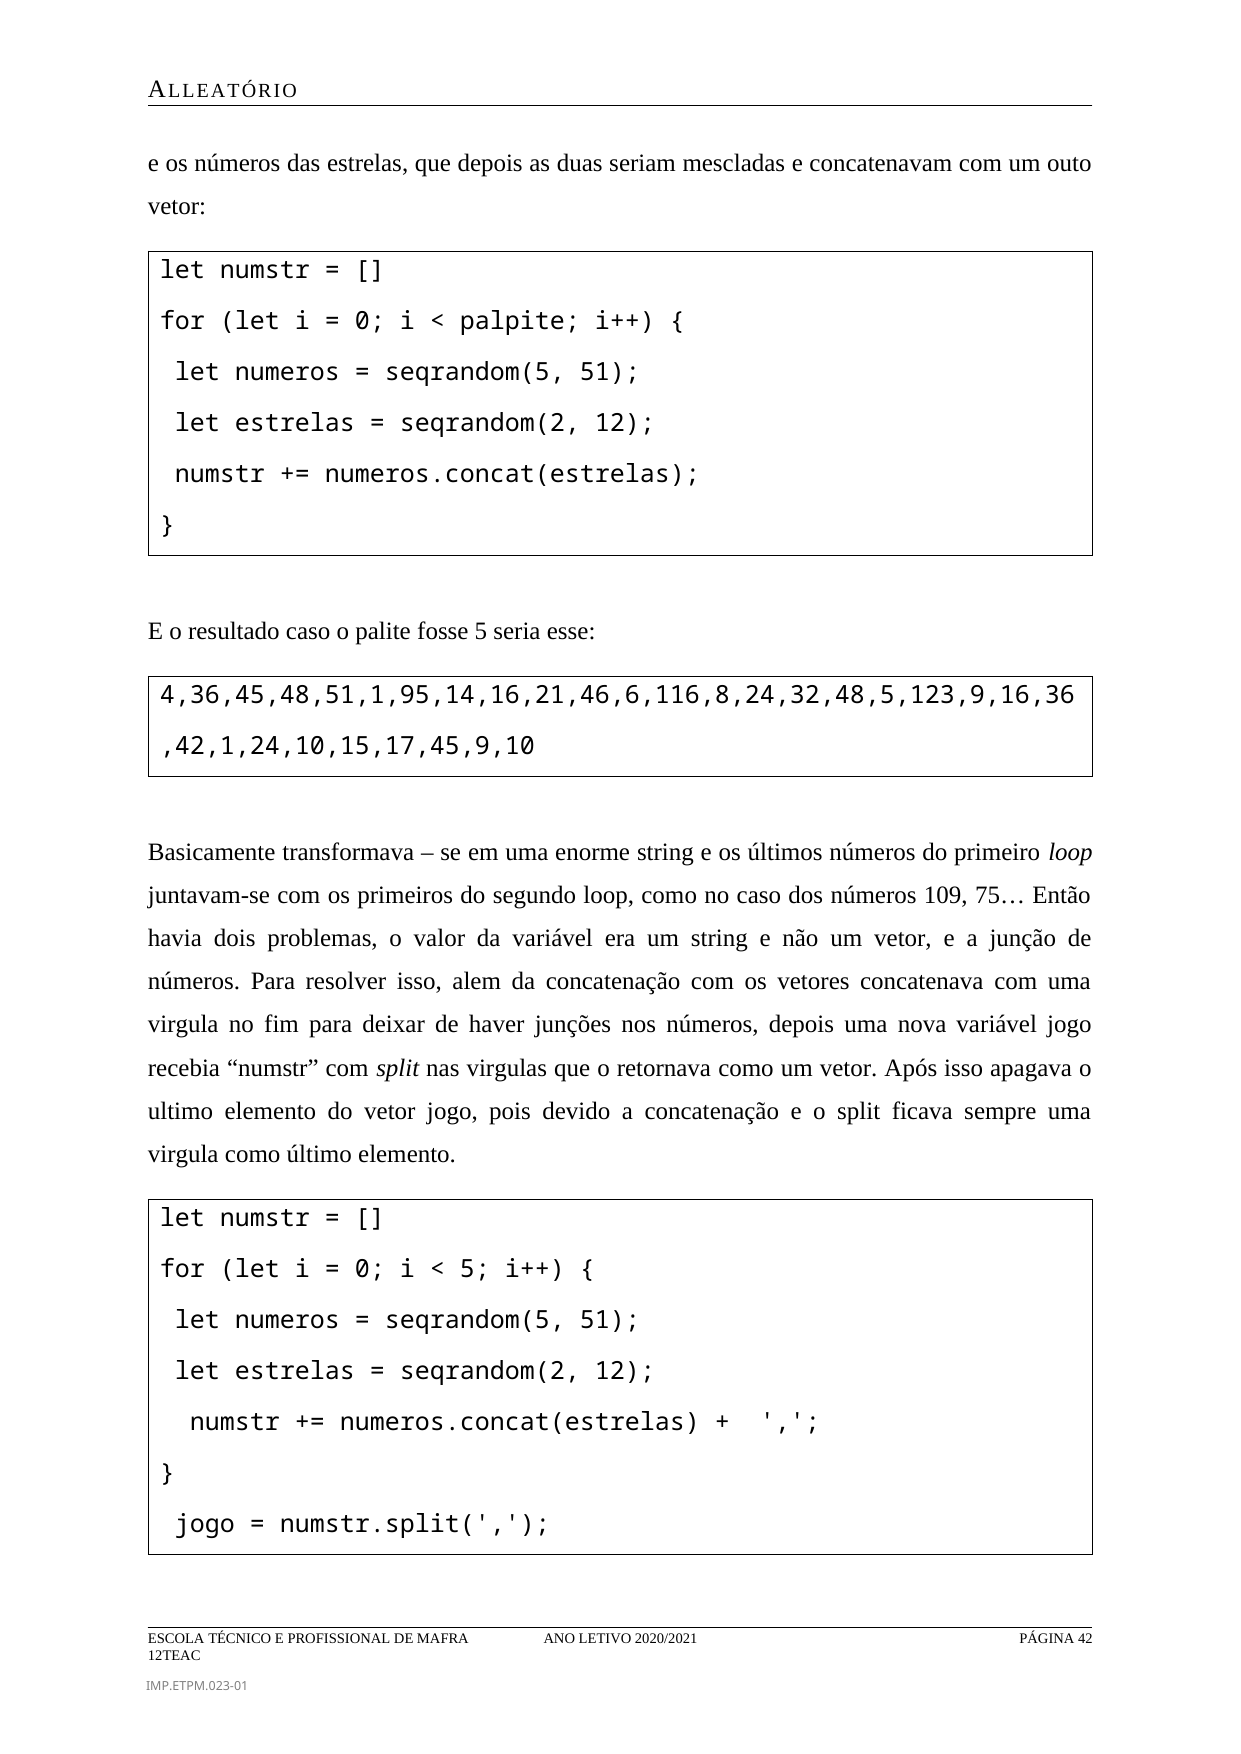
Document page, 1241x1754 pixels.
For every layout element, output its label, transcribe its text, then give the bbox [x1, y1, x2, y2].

table_header 4,36,45,48,51,1,95,14,16,21,46,6,116,8,24,32,48,5,123,9,16,36,42,1,24,10,15,17,45,9,10 [149, 677, 1092, 776]
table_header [149, 1200, 1092, 1554]
text E o resultado caso o palite fosse 5 seria esse: [148, 616, 1092, 645]
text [148, 148, 1092, 219]
table_header let numstr = [] for (let i = 0; i < palpite; i++) { let numeros = seqrandom(5, 51); let estrelas = seqrandom(2, 12); numstr += numeros.concat(estrelas); } [149, 252, 1092, 555]
text Basicamente transformava – se em uma enorme string e os últimos números do primeiro loop juntavam-se com os primeiros do segundo loop, como no caso dos números 109, 75… Então havia dois problemas, o valor da variável era um string e não um vetor, e a junção de números. Para resolver isso, alem da concatenação com os vetores concatenava com uma virgula no fim para deixar de haver junções nos números, depois uma nova variável jogo recebia “numstr” com split nas virgulas que o retornava como um vetor. Após isso apagava o ultimo elemento do vetor jogo, pois devido a concatenação e o split ficava sempre uma virgula como último elemento. [148, 837, 1092, 1168]
